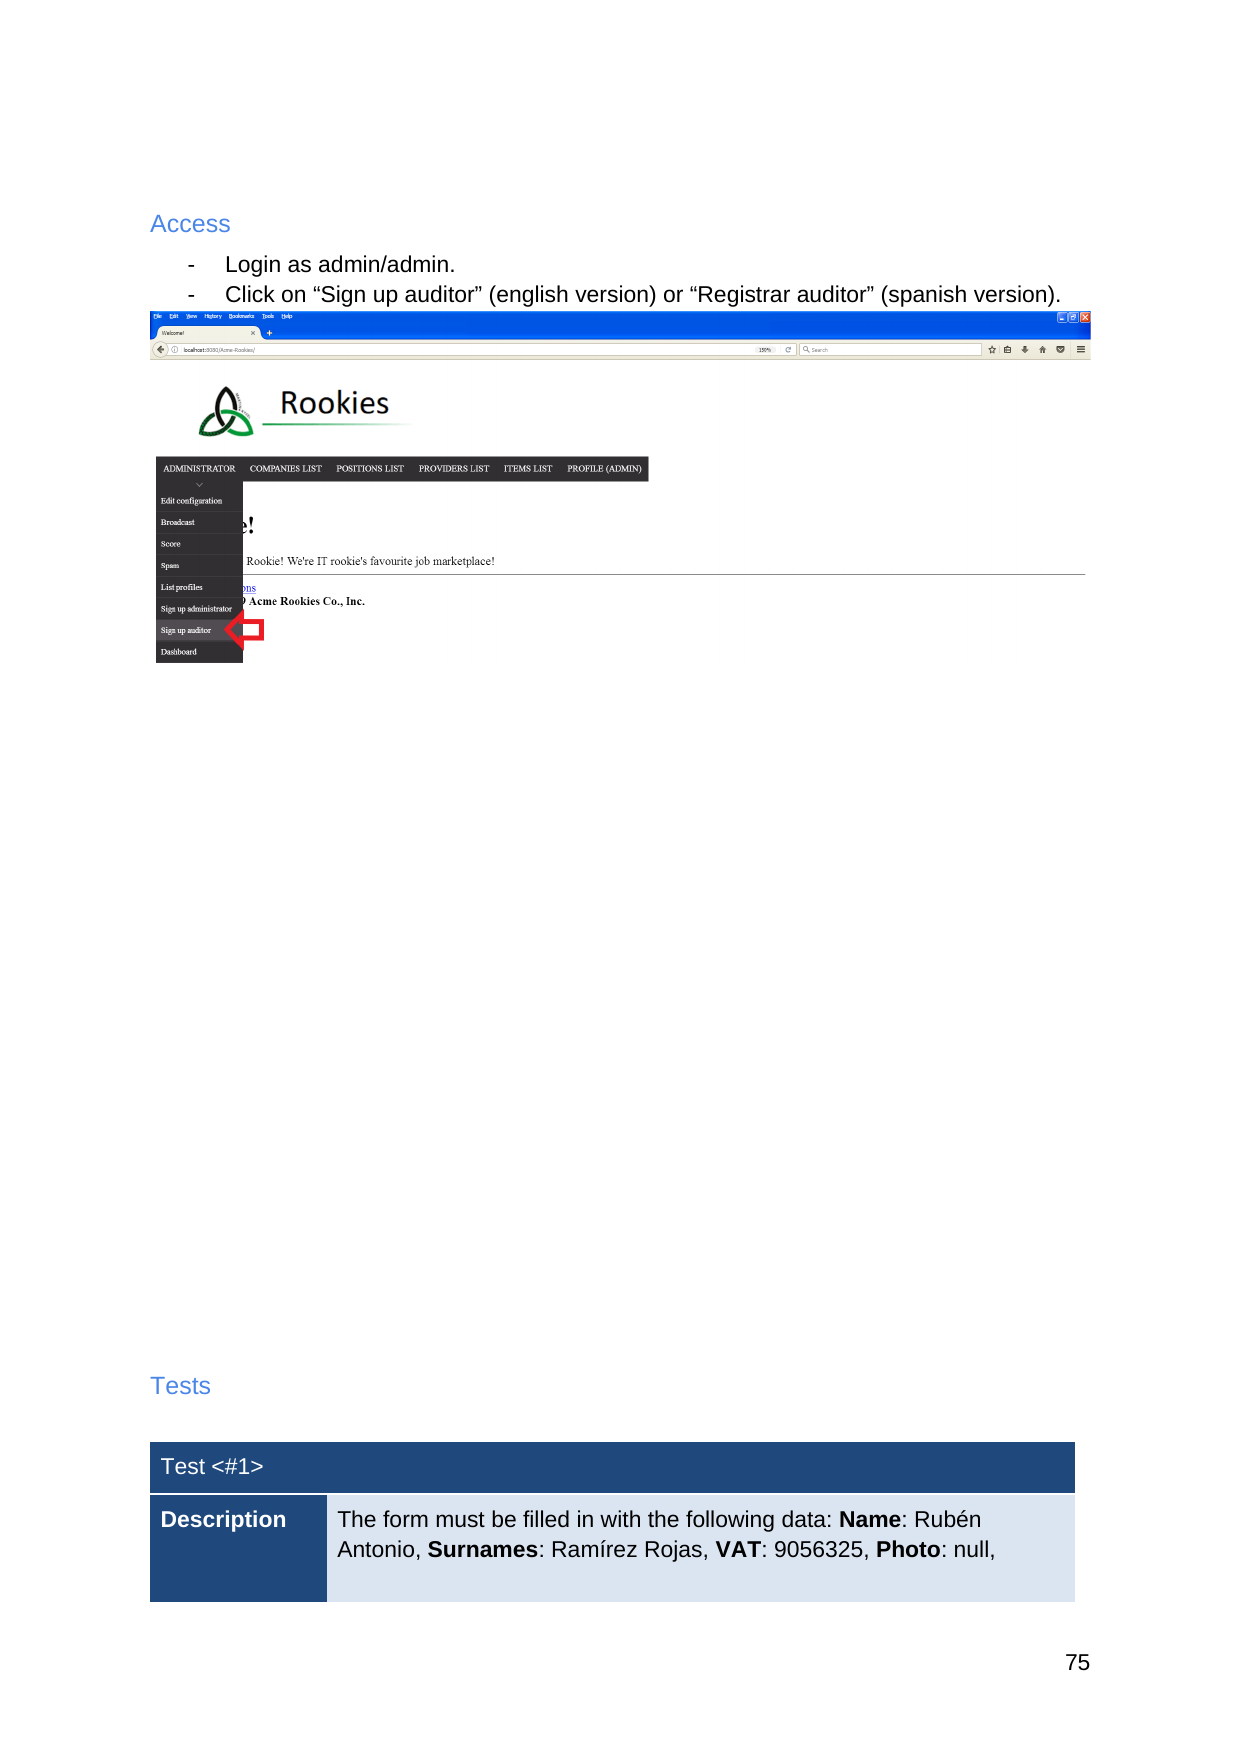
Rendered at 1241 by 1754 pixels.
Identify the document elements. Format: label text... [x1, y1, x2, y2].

table_header Test <#1> [150, 1442, 1075, 1493]
subtitle Tests [150, 1371, 1090, 1399]
picture [150, 311, 1091, 670]
list Click on “Sign up auditor” (english version) or “Registrar auditor” (spanish version). [187, 281, 1090, 307]
subtitle Access [150, 209, 1090, 238]
list Login as admin/admin. [187, 251, 1090, 277]
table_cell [327, 1495, 1075, 1602]
table_cell Description [150, 1495, 327, 1602]
